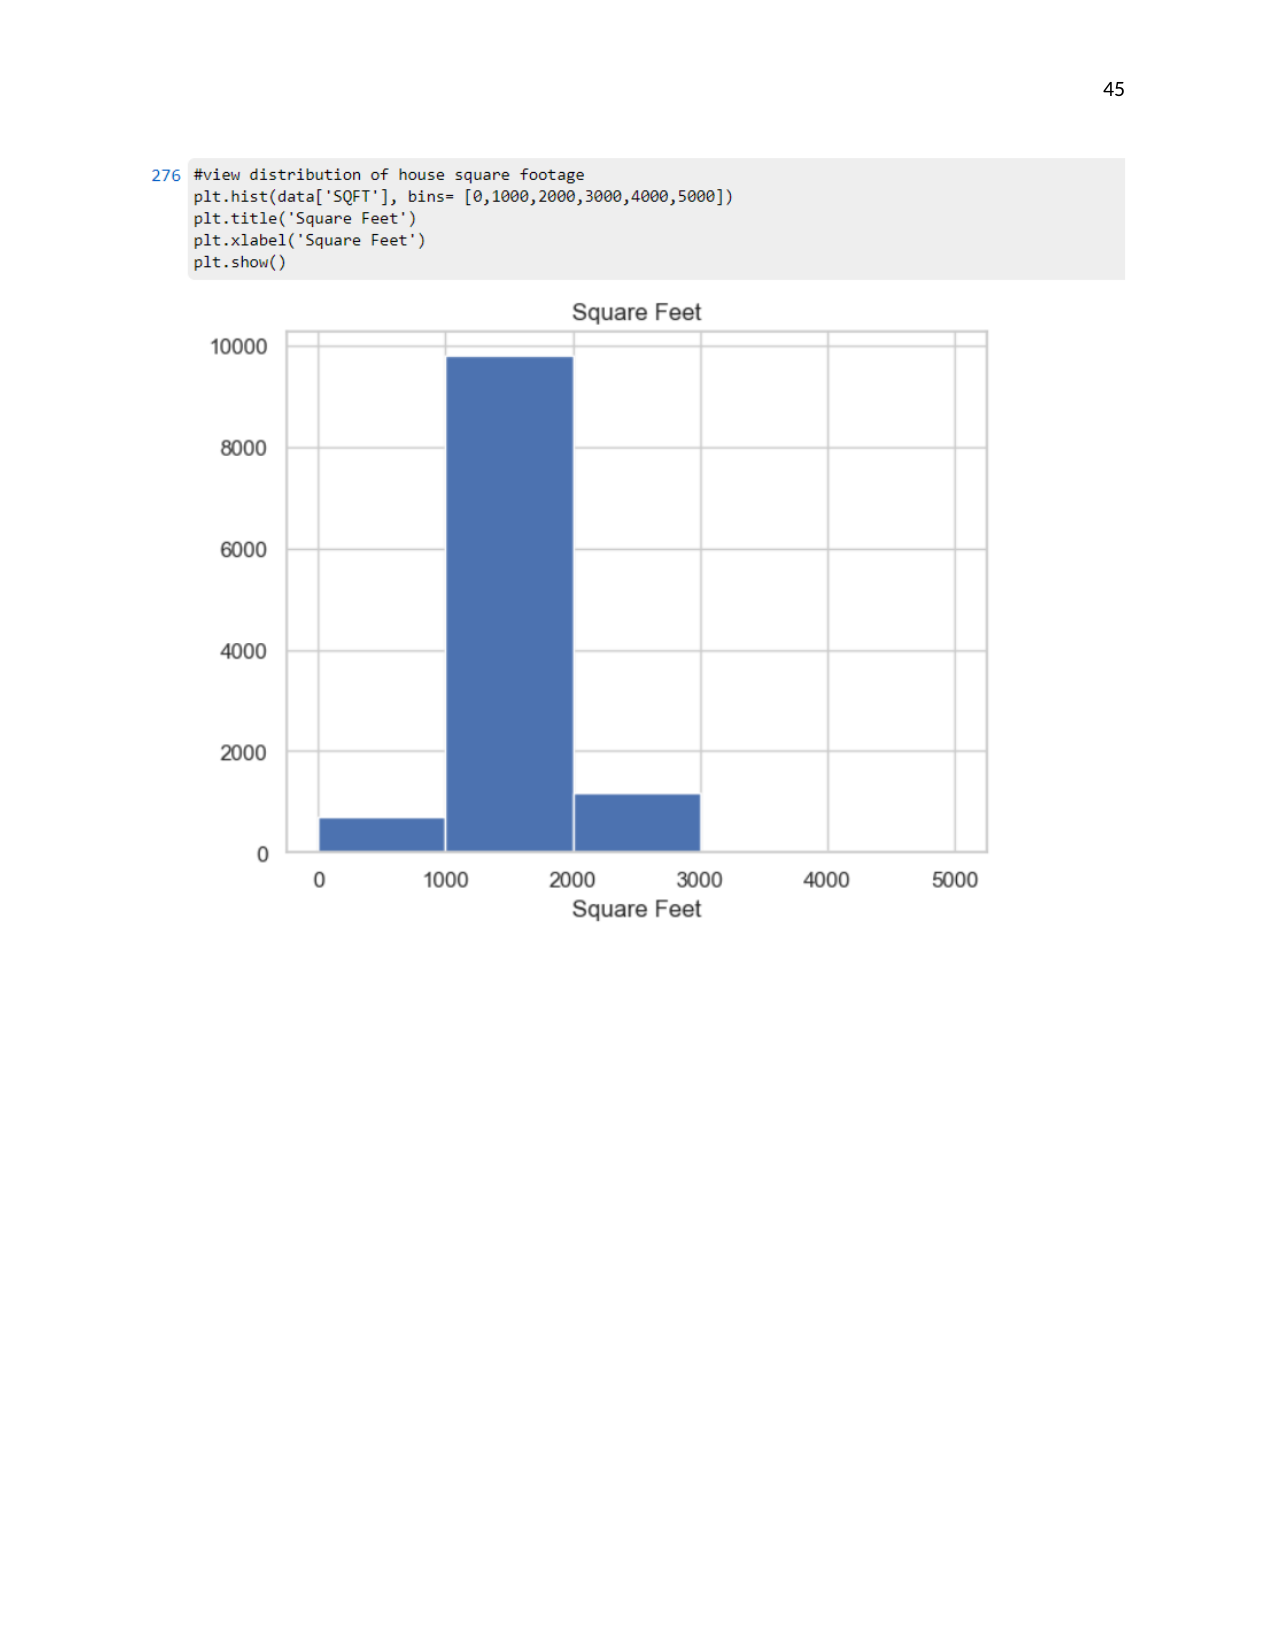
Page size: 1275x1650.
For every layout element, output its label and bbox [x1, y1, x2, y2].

picture [150, 150, 1125, 950]
